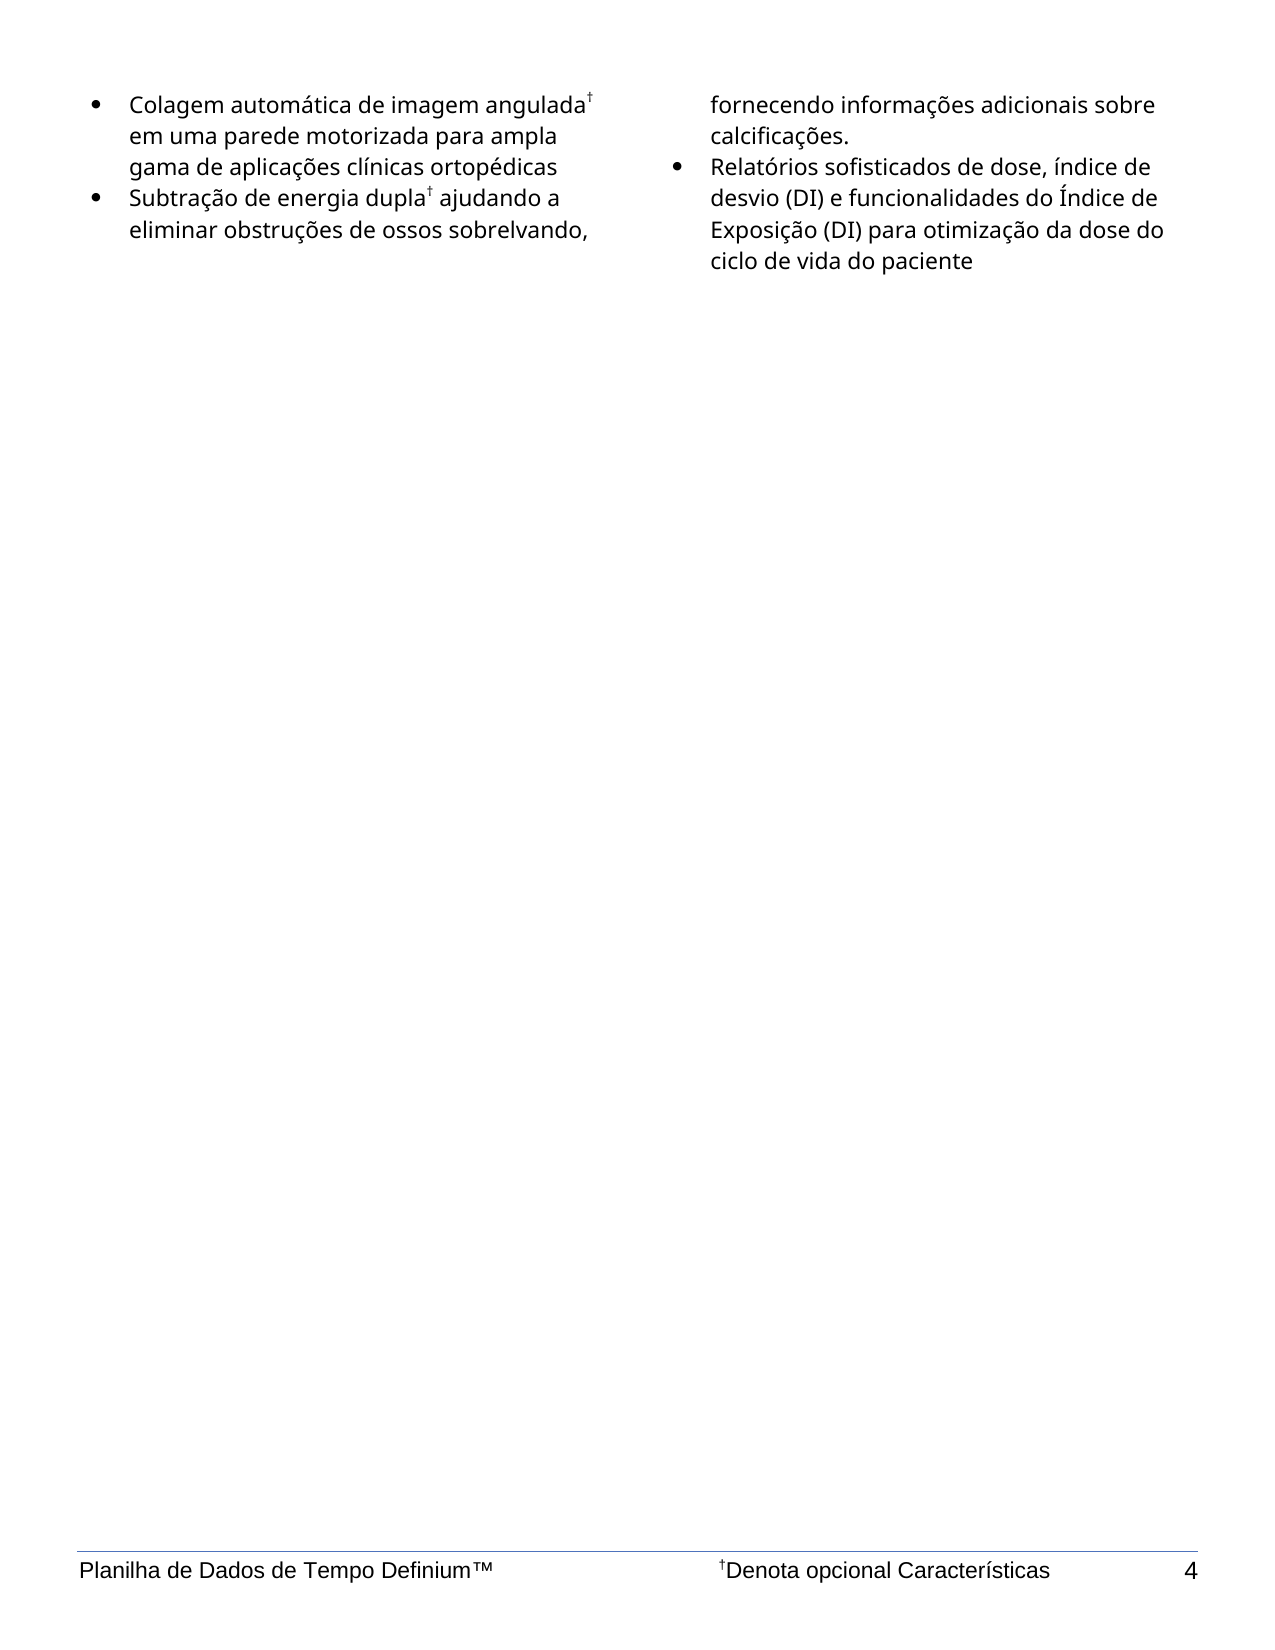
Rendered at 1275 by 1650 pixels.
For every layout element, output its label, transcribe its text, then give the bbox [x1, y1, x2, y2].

text Colagem automática de imagem angulada† em uma parede motorizada para ampla gama de aplicações clínicas ortopédicas [92, 89, 617, 182]
text Relatórios sofisticados de dose, índice de desvio (DI) e funcionalidades do Índice de Exposição (DI) para otimização da dose do ciclo de vida do paciente [673, 151, 1198, 276]
text Subtração de energia dupla† ajudando a eliminar obstruções de ossos sobrelvando, fornecendo informações adicionais sobre calcificações. [673, 89, 1198, 151]
text Subtração de energia dupla† ajudando a eliminar obstruções de ossos sobrelvando, fornecendo informações adicionais sobre calcificações. [92, 182, 617, 245]
